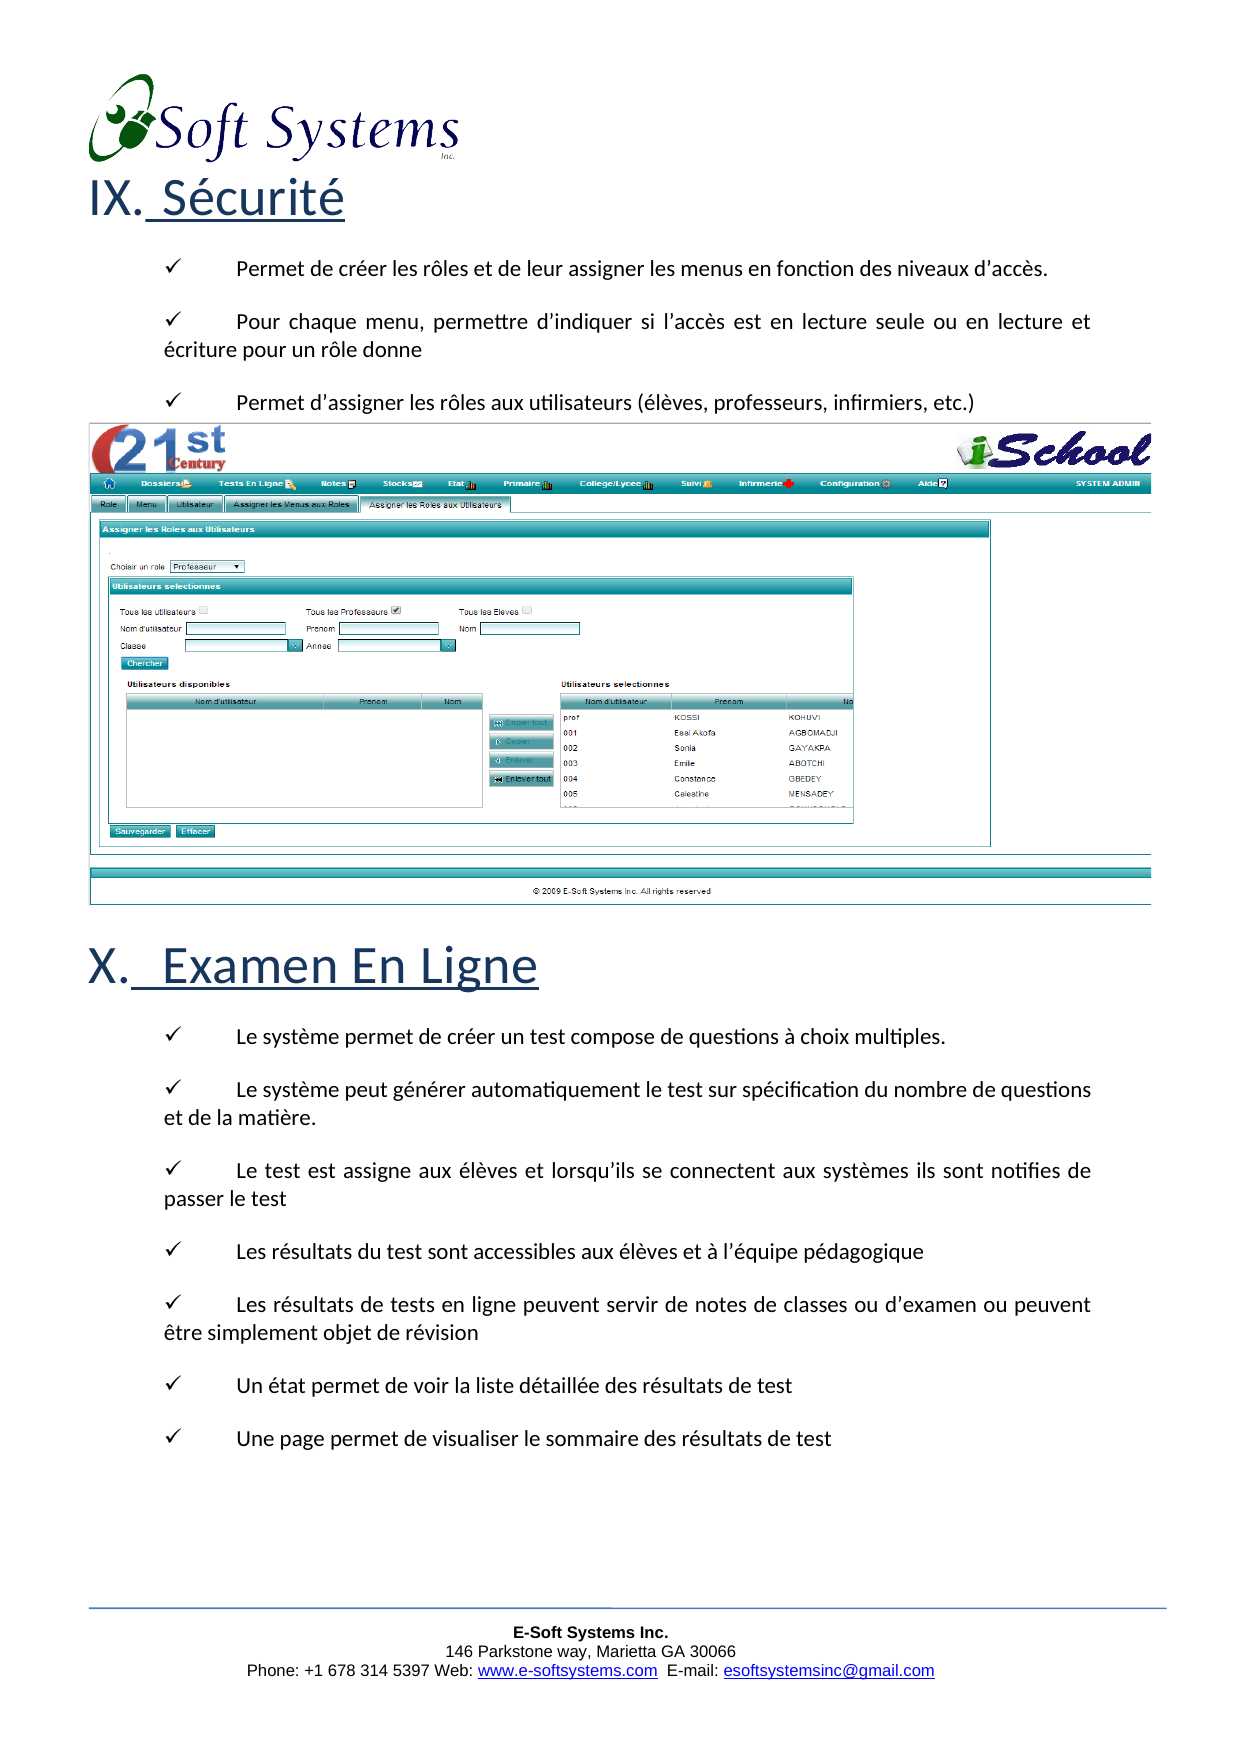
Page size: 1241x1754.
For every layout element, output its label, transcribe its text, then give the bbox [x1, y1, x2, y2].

subtitle Sécurité [89, 163, 1092, 229]
subtitle Permet de créer les rôles et de leur assigner les menus en fonction des niveaux d’accès. [164, 254, 1092, 282]
subtitle Un état permet de voir la liste détaillée des résultats de test [164, 1371, 1092, 1399]
subtitle Le système peut générer automatiquement le test sur spécification du nombre de questions et de la matière. [164, 1075, 1092, 1131]
subtitle Examen En Ligne [89, 931, 1092, 997]
subtitle Permet d’assigner les rôles aux utilisateurs (élèves, professeurs, infirmiers, etc.) [164, 388, 1092, 416]
subtitle Le système permet de créer un test compose de questions à choix multiples. [164, 1022, 1092, 1050]
subtitle Une page permet de visualiser le sommaire des résultats de test [164, 1424, 1092, 1452]
picture [88, 73, 459, 163]
subtitle Les résultats de tests en ligne peuvent servir de notes de classes ou d’examen ou peuvent être simplement objet de révision [164, 1290, 1092, 1346]
picture [88, 422, 1152, 906]
subtitle Le test est assigne aux élèves et lorsqu’ils se connectent aux systèmes ils sont notifies de passer le test [164, 1156, 1092, 1212]
subtitle Pour chaque menu, permettre d’indiquer si l’accès est en lecture seule ou en lecture et écriture pour un rôle donne [164, 307, 1092, 363]
subtitle Les résultats du test sont accessibles aux élèves et à l’équipe pédagogique [164, 1237, 1092, 1265]
